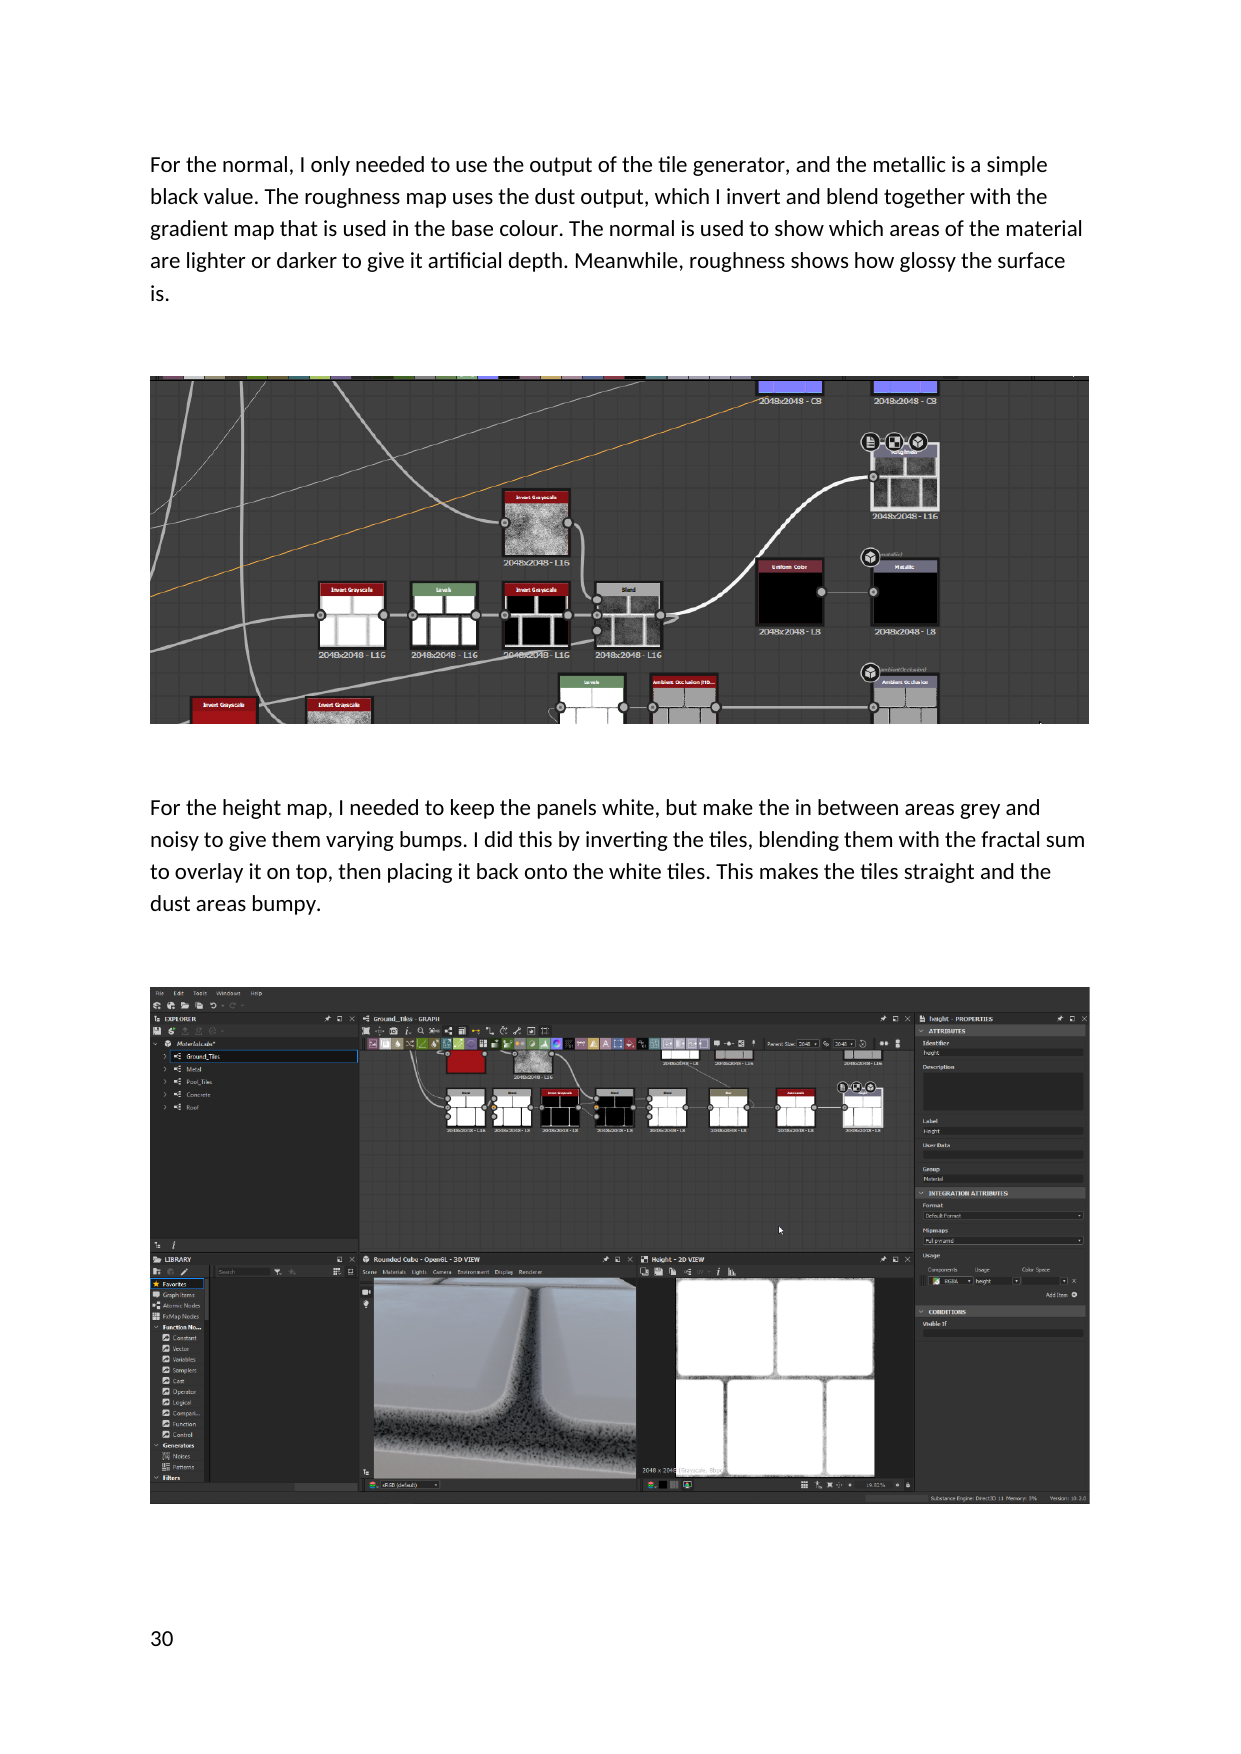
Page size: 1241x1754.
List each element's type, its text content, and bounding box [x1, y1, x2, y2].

text For the height map, I needed to keep the panels white, but make the in between areas grey and noisy to give them varying bumps. I did this by inverting the tiles, blending them with the fractal sum to overlay it on top, then placing it back onto the white tiles. This makes the tiles straight and the dust areas bumpy. [150, 793, 1090, 918]
picture [150, 376, 1089, 724]
picture [150, 987, 1090, 1504]
text For the normal, I only needed to use the output of the tile generator, and the metallic is a simple black value. The roughness map uses the dust output, which I invert and blend together with the gradient map that is used in the base colour. The normal is used to show which areas of the material are lighter or darker to give it artificial depth. Meanwhile, roughness shows how glossy the surface is. [150, 150, 1090, 307]
